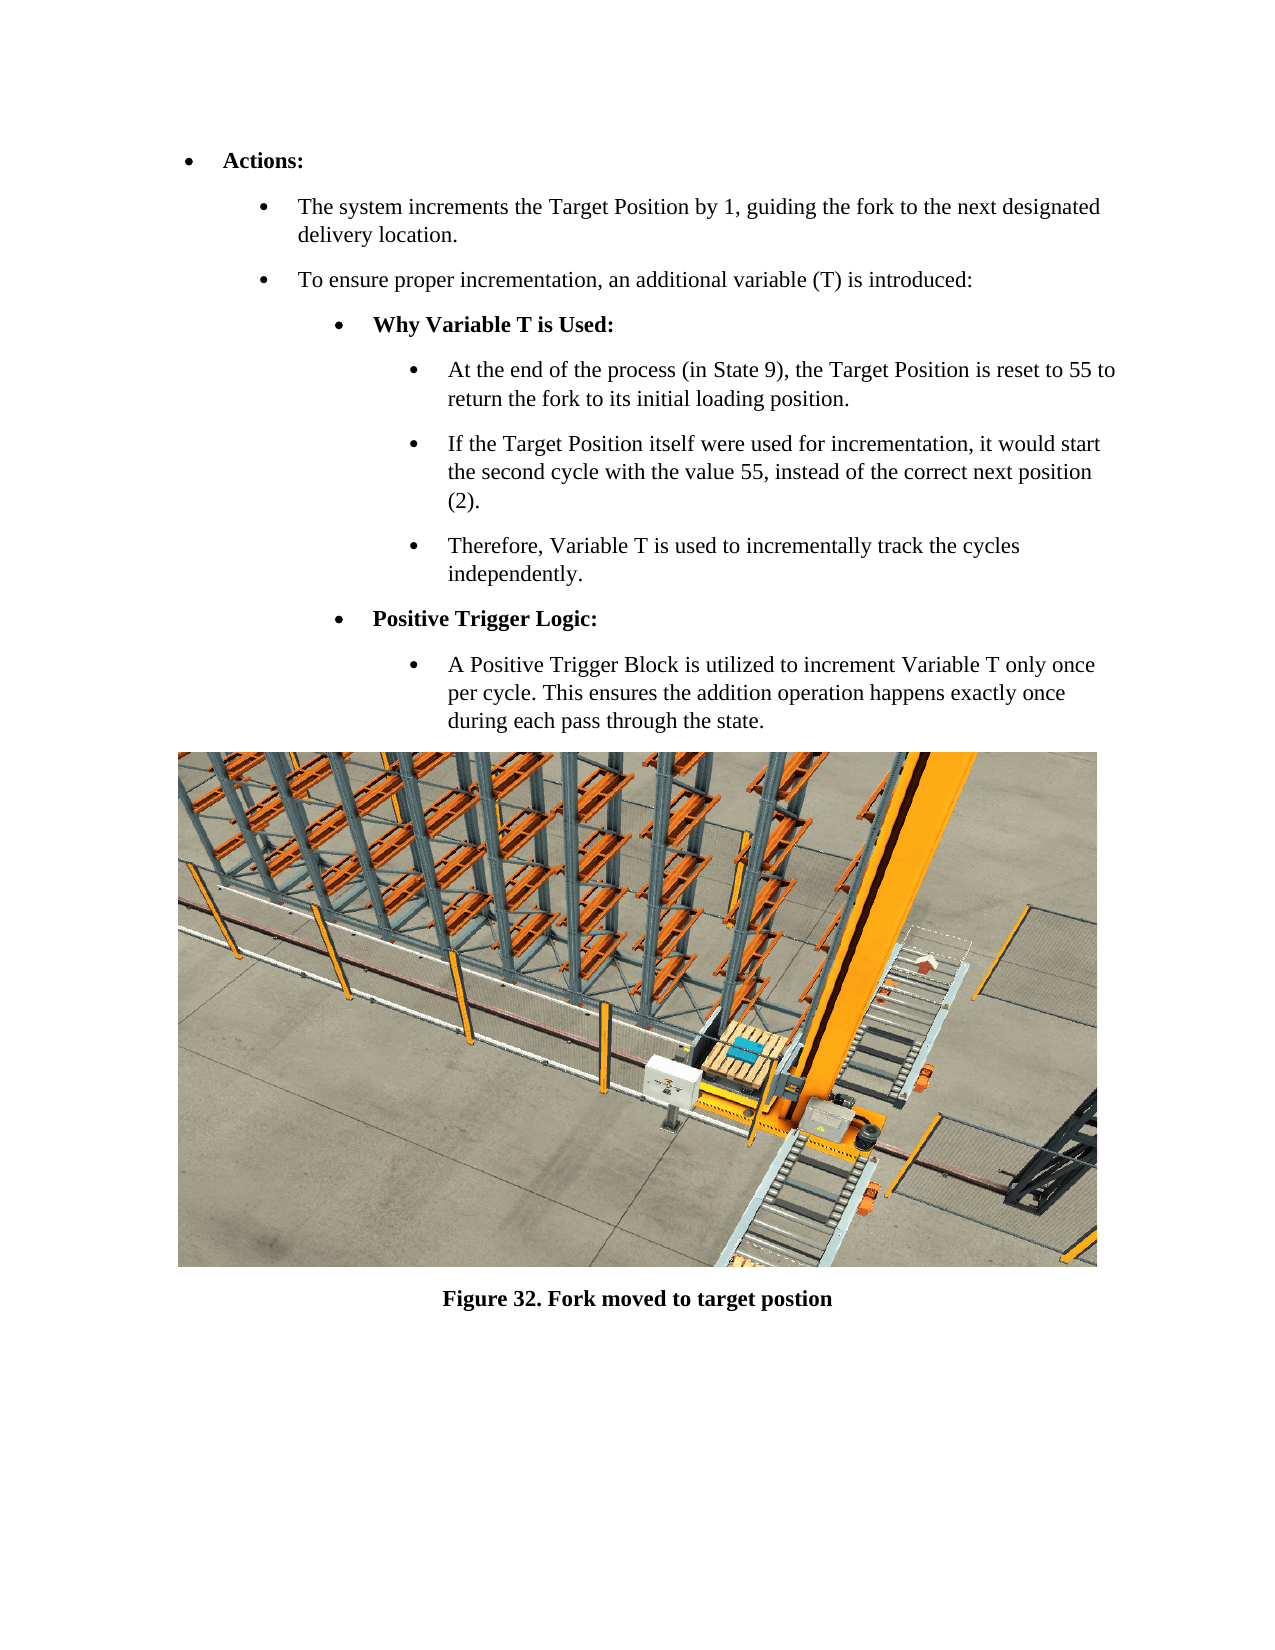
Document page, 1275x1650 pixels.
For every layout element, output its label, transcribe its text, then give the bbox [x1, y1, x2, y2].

list Positive Trigger Logic: [335, 606, 1127, 632]
list Therefore, Variable T is used to incrementally track the cycles independently. [410, 532, 1127, 587]
list Why Variable T is Used: [335, 311, 1127, 338]
list At the end of the process (in State 9), the Target Position is reset to 55 to return the fork to its initial loading position. [410, 356, 1127, 411]
picture [178, 752, 1098, 1267]
list Actions: [185, 148, 1127, 174]
list A Positive Trigger Block is utilized to increment Variable T only once per cycle. This ensures the addition operation happens exactly once during each pass through the state. [410, 651, 1127, 734]
list The system increments the Target Position by 1, guiding the fork to the next designated delivery location. [260, 193, 1127, 247]
list To ensure proper incrementation, an additional variable (T) is introduced: [260, 266, 1127, 293]
list If the Target Position itself were used for incrementation, it would start the second cycle with the value 55, instead of the correct next position (2). [410, 430, 1127, 513]
text Figure 32. Fork moved to target postion [148, 1285, 1127, 1311]
